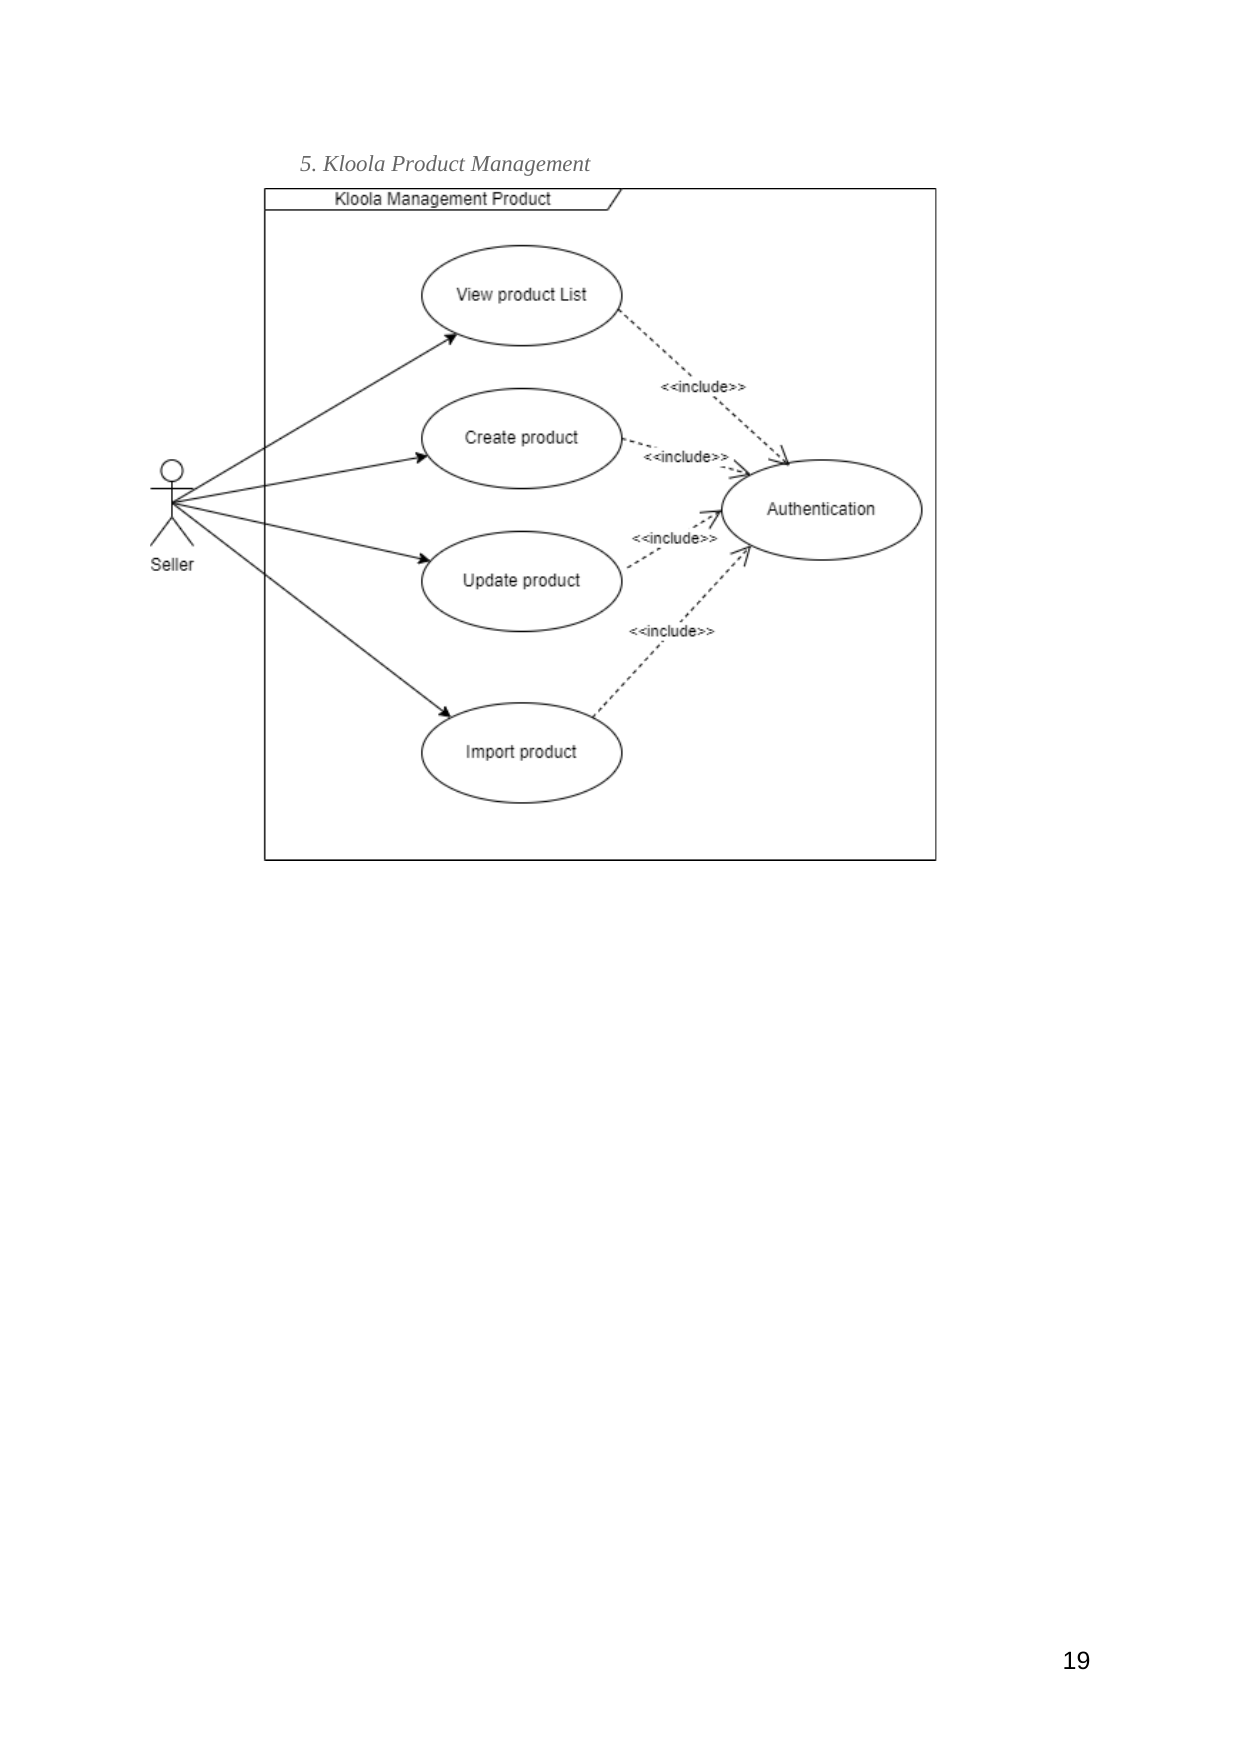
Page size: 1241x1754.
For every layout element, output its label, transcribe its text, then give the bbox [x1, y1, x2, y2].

picture [150, 188, 937, 861]
subtitle 5. Kloola Product Management [225, 150, 1090, 176]
